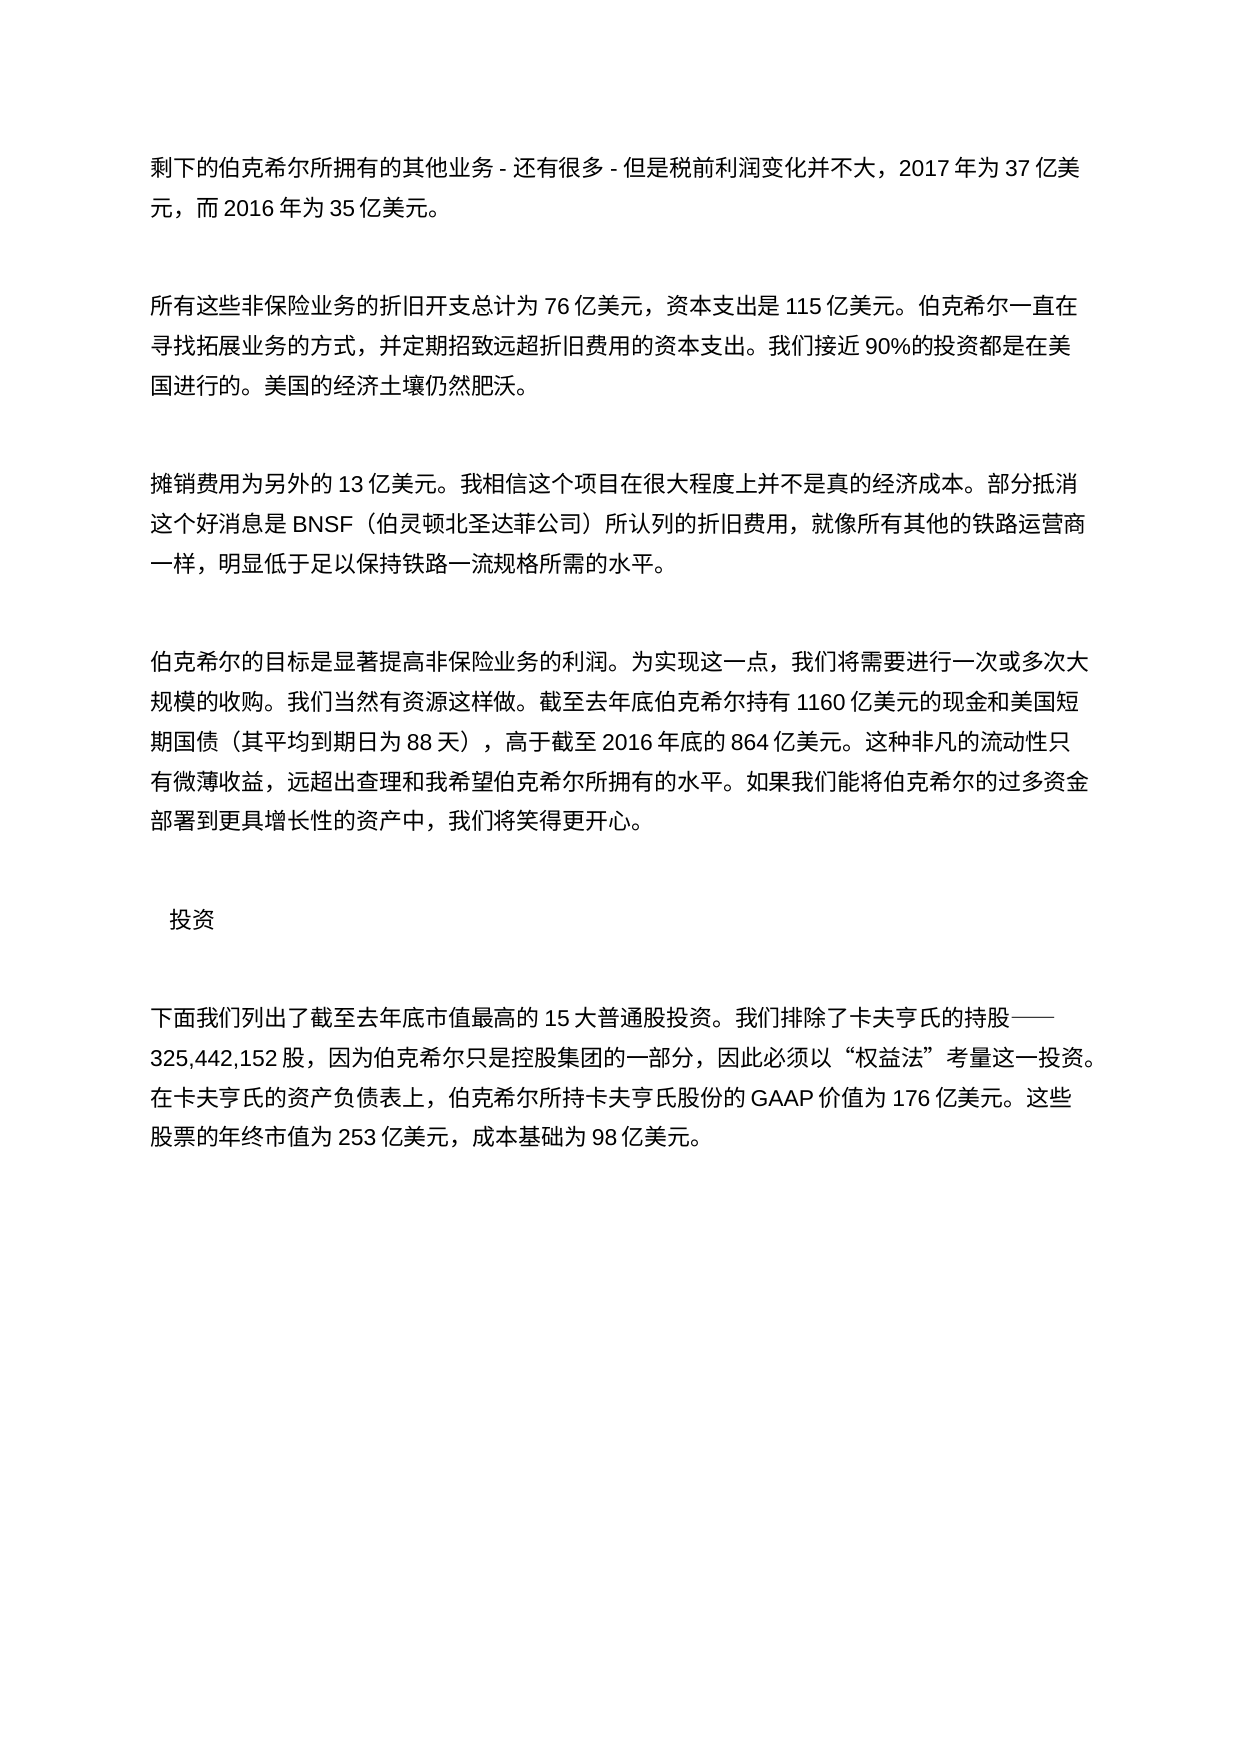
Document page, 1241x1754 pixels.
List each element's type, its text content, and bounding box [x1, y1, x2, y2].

text 投资 [150, 901, 1090, 935]
text 伯克希尔的目标是显著提高非保险业务的利润。为实现这一点，我们将需要进行一次或多次大规模的收购。我们当然有资源这样做。截至去年底伯克希尔持有1160亿美元的现金和美国短期国债（其平均到期日为88天），高于截至2016年底的864亿美元。这种非凡的流动性只有微薄收益，远超出查理和我希望伯克希尔所拥有的水平。如果我们能将伯克希尔的过多资金部署到更具增长性的资产中，我们将笑得更开心。 [150, 644, 1090, 836]
text 所有这些非保险业务的折旧开支总计为76亿美元，资本支出是115亿美元。伯克希尔一直在寻找拓展业务的方式，并定期招致远超折旧费用的资本支出。我们接近90%的投资都是在美国进行的。美国的经济土壤仍然肥沃。 [150, 288, 1090, 401]
text 摊销费用为另外的13亿美元。我相信这个项目在很大程度上并不是真的经济成本。部分抵消这个好消息是BNSF（伯灵顿北圣达菲公司）所认列的折旧费用，就像所有其他的铁路运营商一样，明显低于足以保持铁路一流规格所需的水平。 [150, 466, 1090, 579]
text 剩下的伯克希尔所拥有的其他业务 - 还有很多 - 但是税前利润变化并不大，2017年为37亿美元，而2016年为35亿美元。 [150, 150, 1090, 223]
text 下面我们列出了截至去年底市值最高的15大普通股投资。我们排除了卡夫亨氏的持股——325,442,152股，因为伯克希尔只是控股集团的一部分，因此必须以“权益法”考量这一投资。在卡夫亨氏的资产负债表上，伯克希尔所持卡夫亨氏股份的GAAP价值为176亿美元。这些股票的年终市值为253亿美元，成本基础为98亿美元。 [150, 1000, 1090, 1152]
